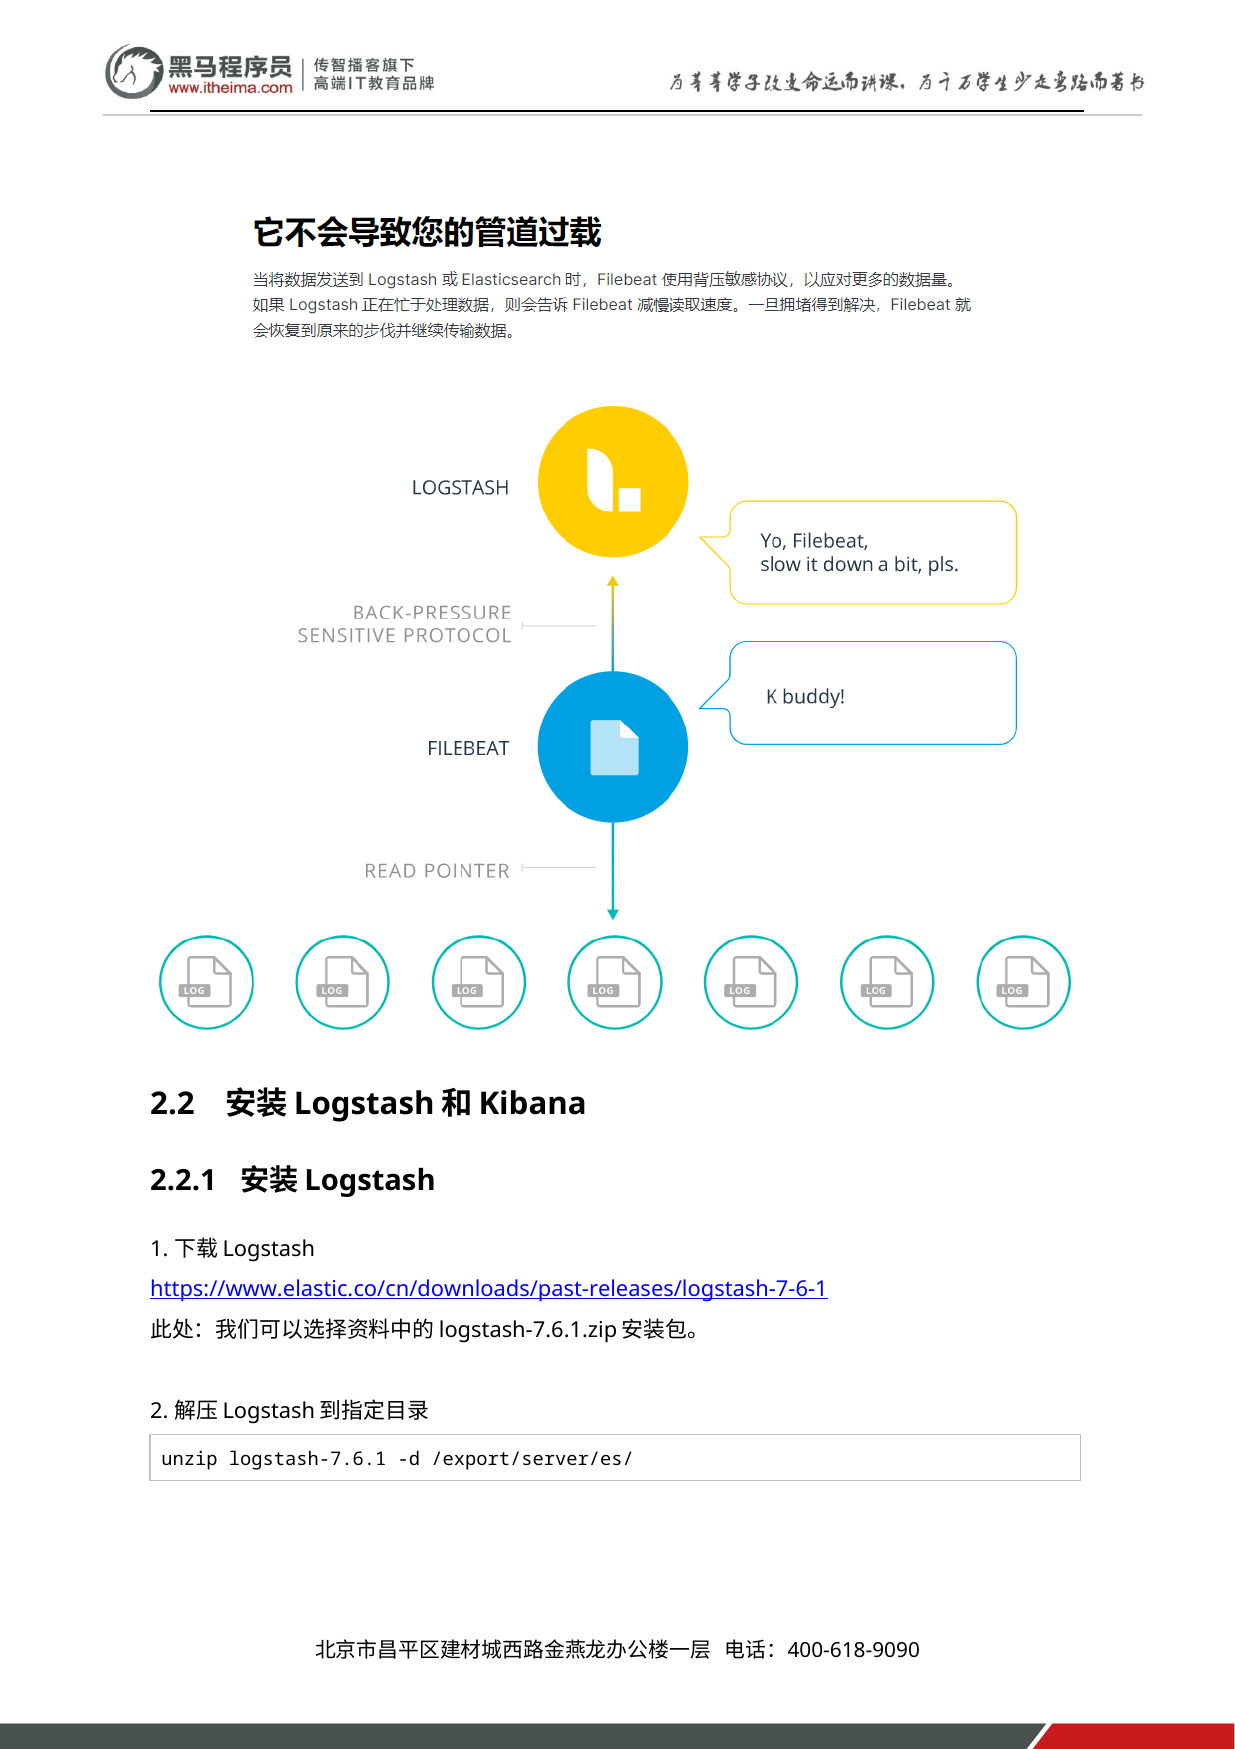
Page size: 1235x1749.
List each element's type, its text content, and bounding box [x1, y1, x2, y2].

text https://www.elastic.co/cn/downloads/past-releases/logstash-7-6-1 [150, 1272, 1084, 1302]
subtitle 安装Logstash和Kibana [150, 1078, 1084, 1124]
subtitle 安装Logstash [150, 1156, 1084, 1198]
list 下载Logstash [150, 1231, 1084, 1263]
table_header unzip logstash-7.6.1 -d /export/server/es/ [151, 1435, 1080, 1480]
picture [0, 1664, 1235, 1749]
picture [150, 191, 1085, 1046]
list 解压Logstash到指定目录 [150, 1393, 1084, 1425]
text 此处：我们可以选择资料中的logstash-7.6.1.zip安装包。 [150, 1312, 1084, 1344]
picture [0, 0, 1235, 123]
